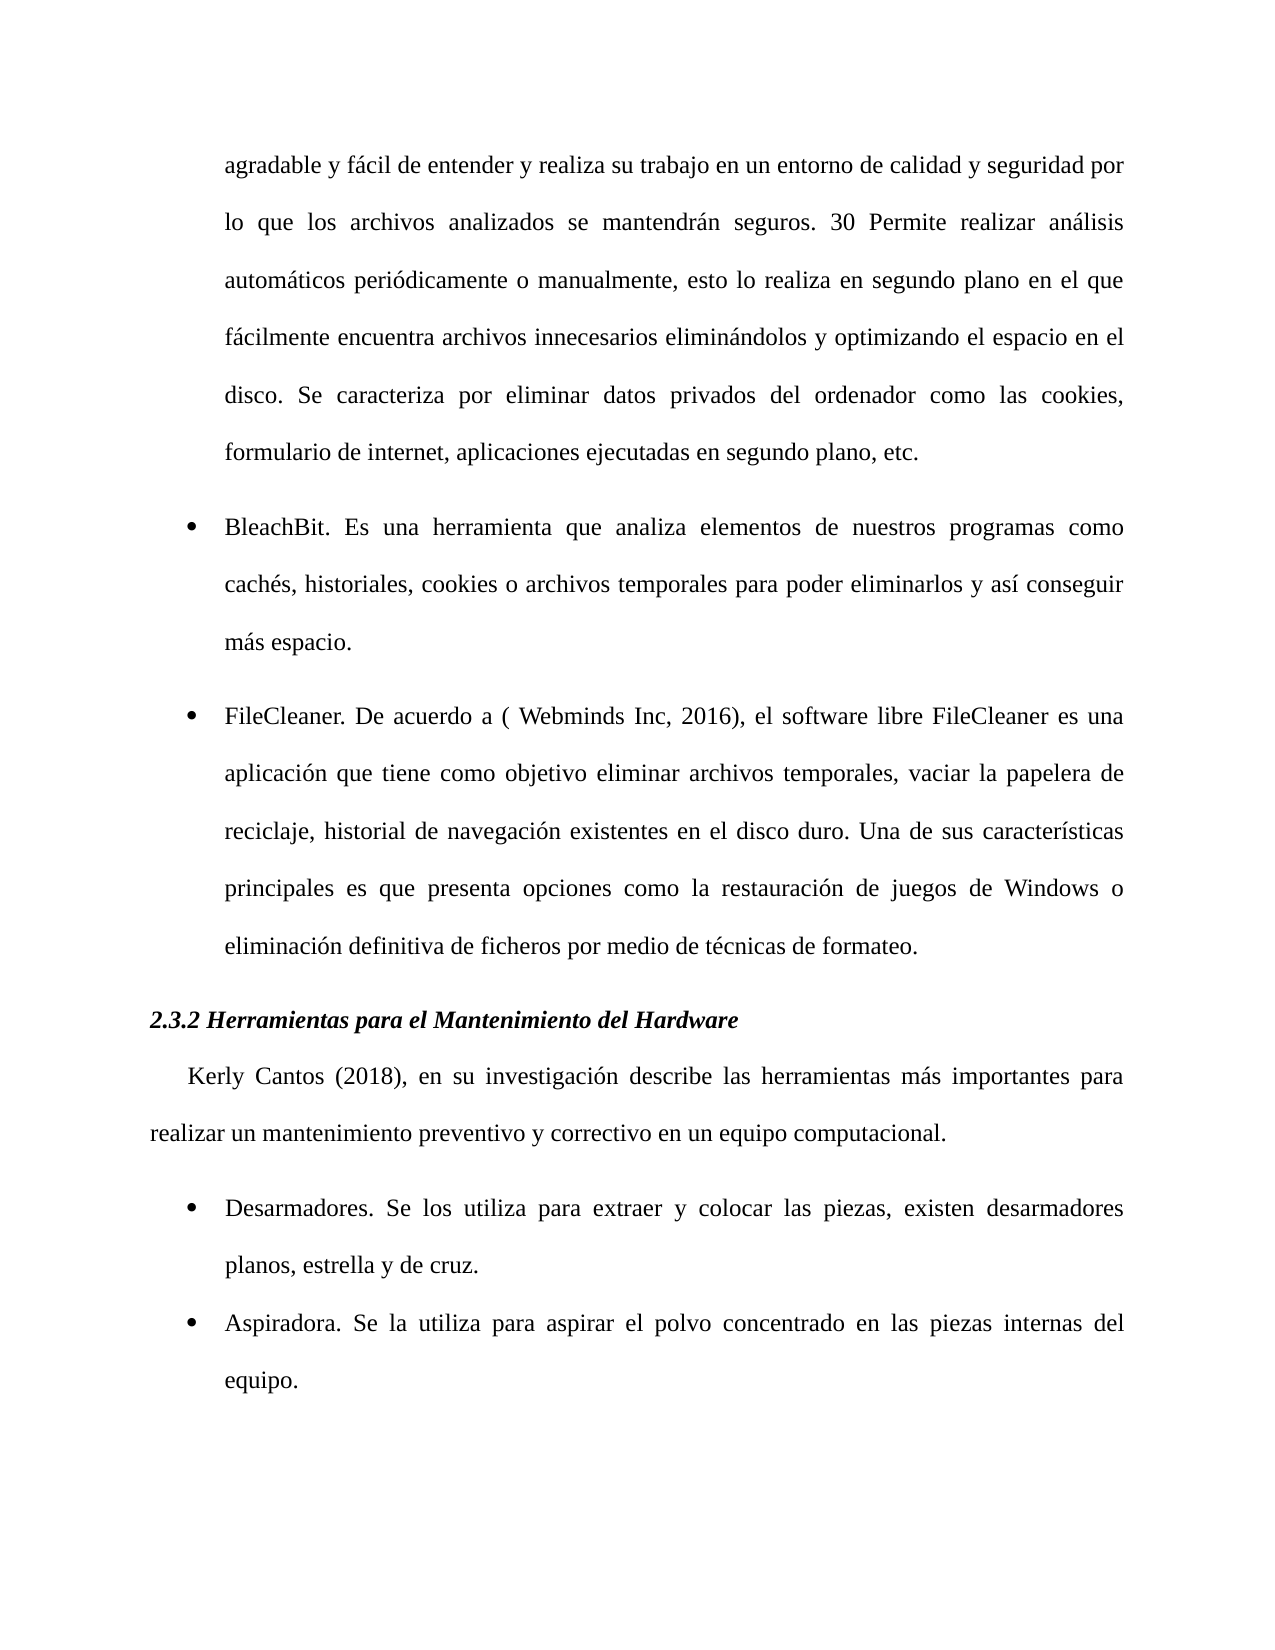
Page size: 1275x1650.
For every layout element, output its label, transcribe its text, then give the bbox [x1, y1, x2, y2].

list Aspiradora. Se la utiliza para aspirar el polvo concentrado en las piezas internas del equipo. [187, 1308, 1125, 1394]
subtitle 2.3.2 Herramientas para el Mantenimiento del Hardware [150, 1005, 1125, 1034]
list Desarmadores. Se los utiliza para extraer y colocar las piezas, existen desarmadores planos, estrella y de cruz. [187, 1193, 1125, 1279]
list BleachBit. Es una herramienta que analiza elementos de nuestros programas como cachés, historiales, cookies o archivos temporales para poder eliminarlos y así conseguir más espacio. [187, 512, 1125, 655]
list FileCleaner. De acuerdo a ( Webminds Inc, 2016), el software libre FileCleaner es una aplicación que tiene como objetivo eliminar archivos temporales, vaciar la papelera de reciclaje, historial de navegación existentes en el disco duro. Una de sus características principales es que presenta opciones como la restauración de juegos de Windows o eliminación definitiva de ficheros por medio de técnicas de formateo. [187, 701, 1125, 959]
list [187, 150, 1125, 466]
text Kerly Cantos (2018), en su investigación describe las herramientas más importantes para realizar un mantenimiento preventivo y correctivo en un equipo computacional. [150, 1061, 1125, 1147]
